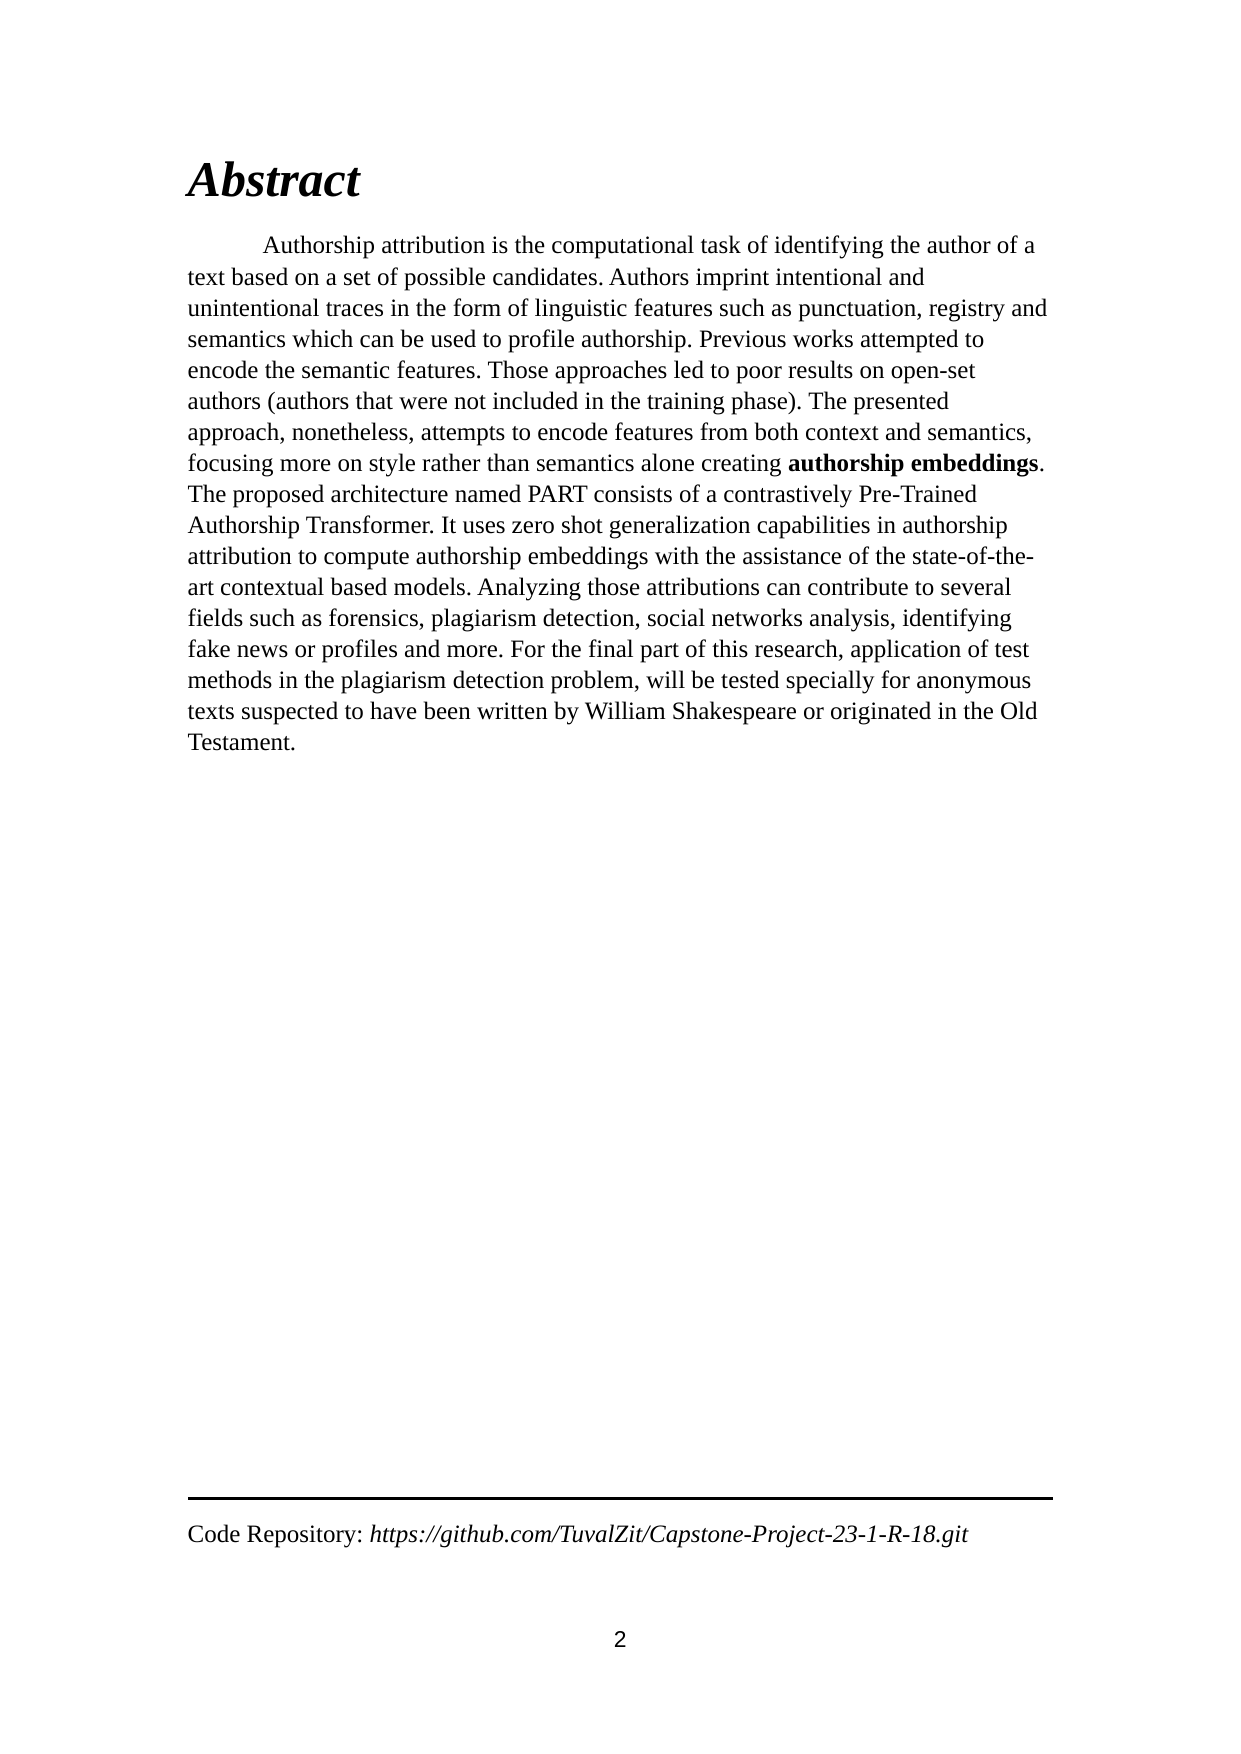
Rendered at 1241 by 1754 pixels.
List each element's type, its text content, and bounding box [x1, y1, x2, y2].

text Authorship attribution is the computational task of identifying the author of a text based on a set of possible candidates. Authors imprint intentional and unintentional traces in the form of linguistic features such as punctuation, registry and semantics which can be used to profile authorship. Previous works attempted to encode the semantic features. Those approaches led to poor results on open-set authors (authors that were not included in the training phase). The presented approach, nonetheless, attempts to encode features from both context and semantics, focusing more on style rather than semantics alone creating authorship embeddings. The proposed architecture named PART consists of a contrastively Pre-Trained Authorship Transformer. It uses zero shot generalization capabilities in authorship attribution to compute authorship embeddings with the assistance of the state-of-the-art contextual based models. Analyzing those attributions can contribute to several fields such as forensics, plagiarism detection, social networks analysis, identifying fake news or profiles and more. For the final part of this research, application of test methods in the plagiarism detection problem, will be tested specially for anonymous texts suspected to have been written by William Shakespeare or originated in the Old Testament. [187, 229, 1053, 756]
text Code Repository: https://github.com/TuvalZit/Capstone-Project-23-1-R-18.git [187, 1519, 1053, 1548]
text Abstract [187, 150, 1053, 207]
